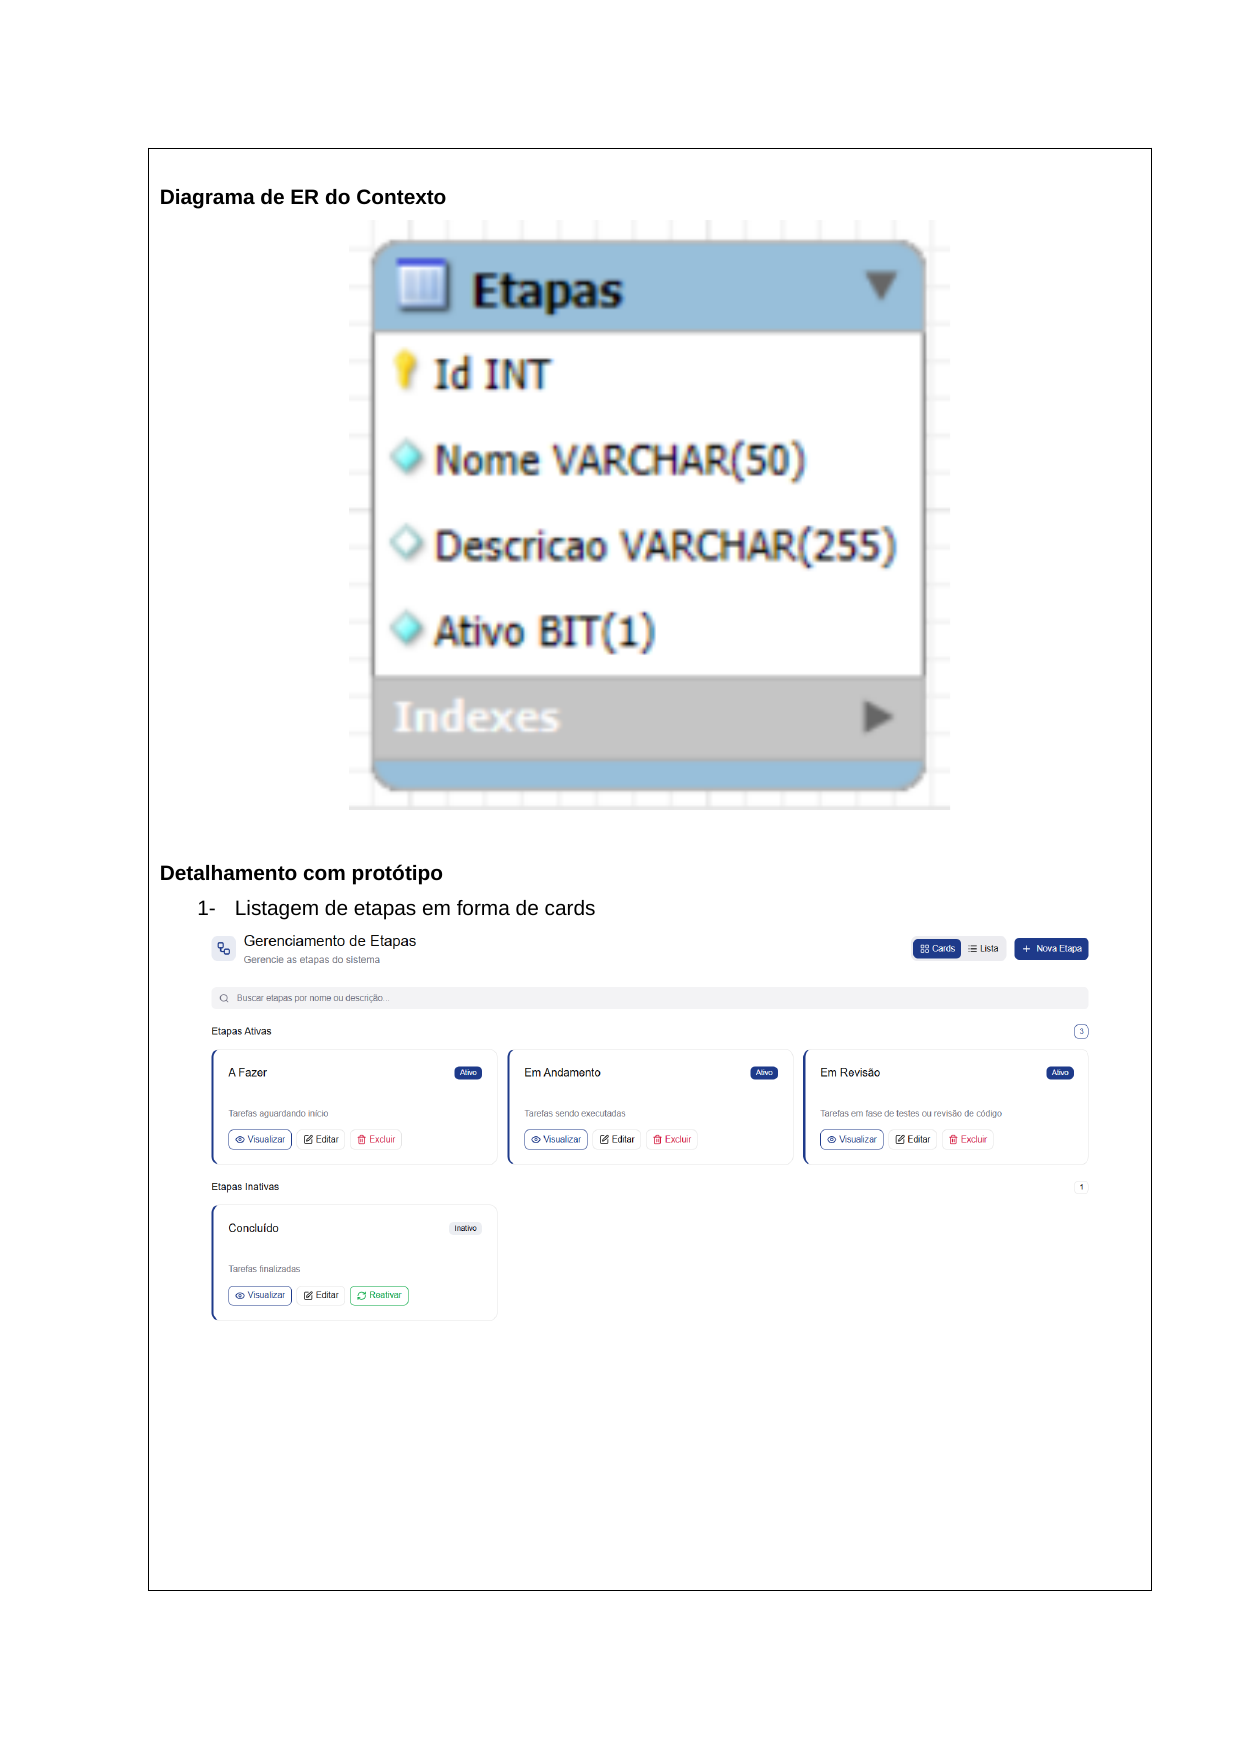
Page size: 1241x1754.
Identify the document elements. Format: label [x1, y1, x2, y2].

picture [209, 932, 1090, 1324]
table_cell [149, 149, 1151, 1590]
picture [349, 220, 951, 810]
